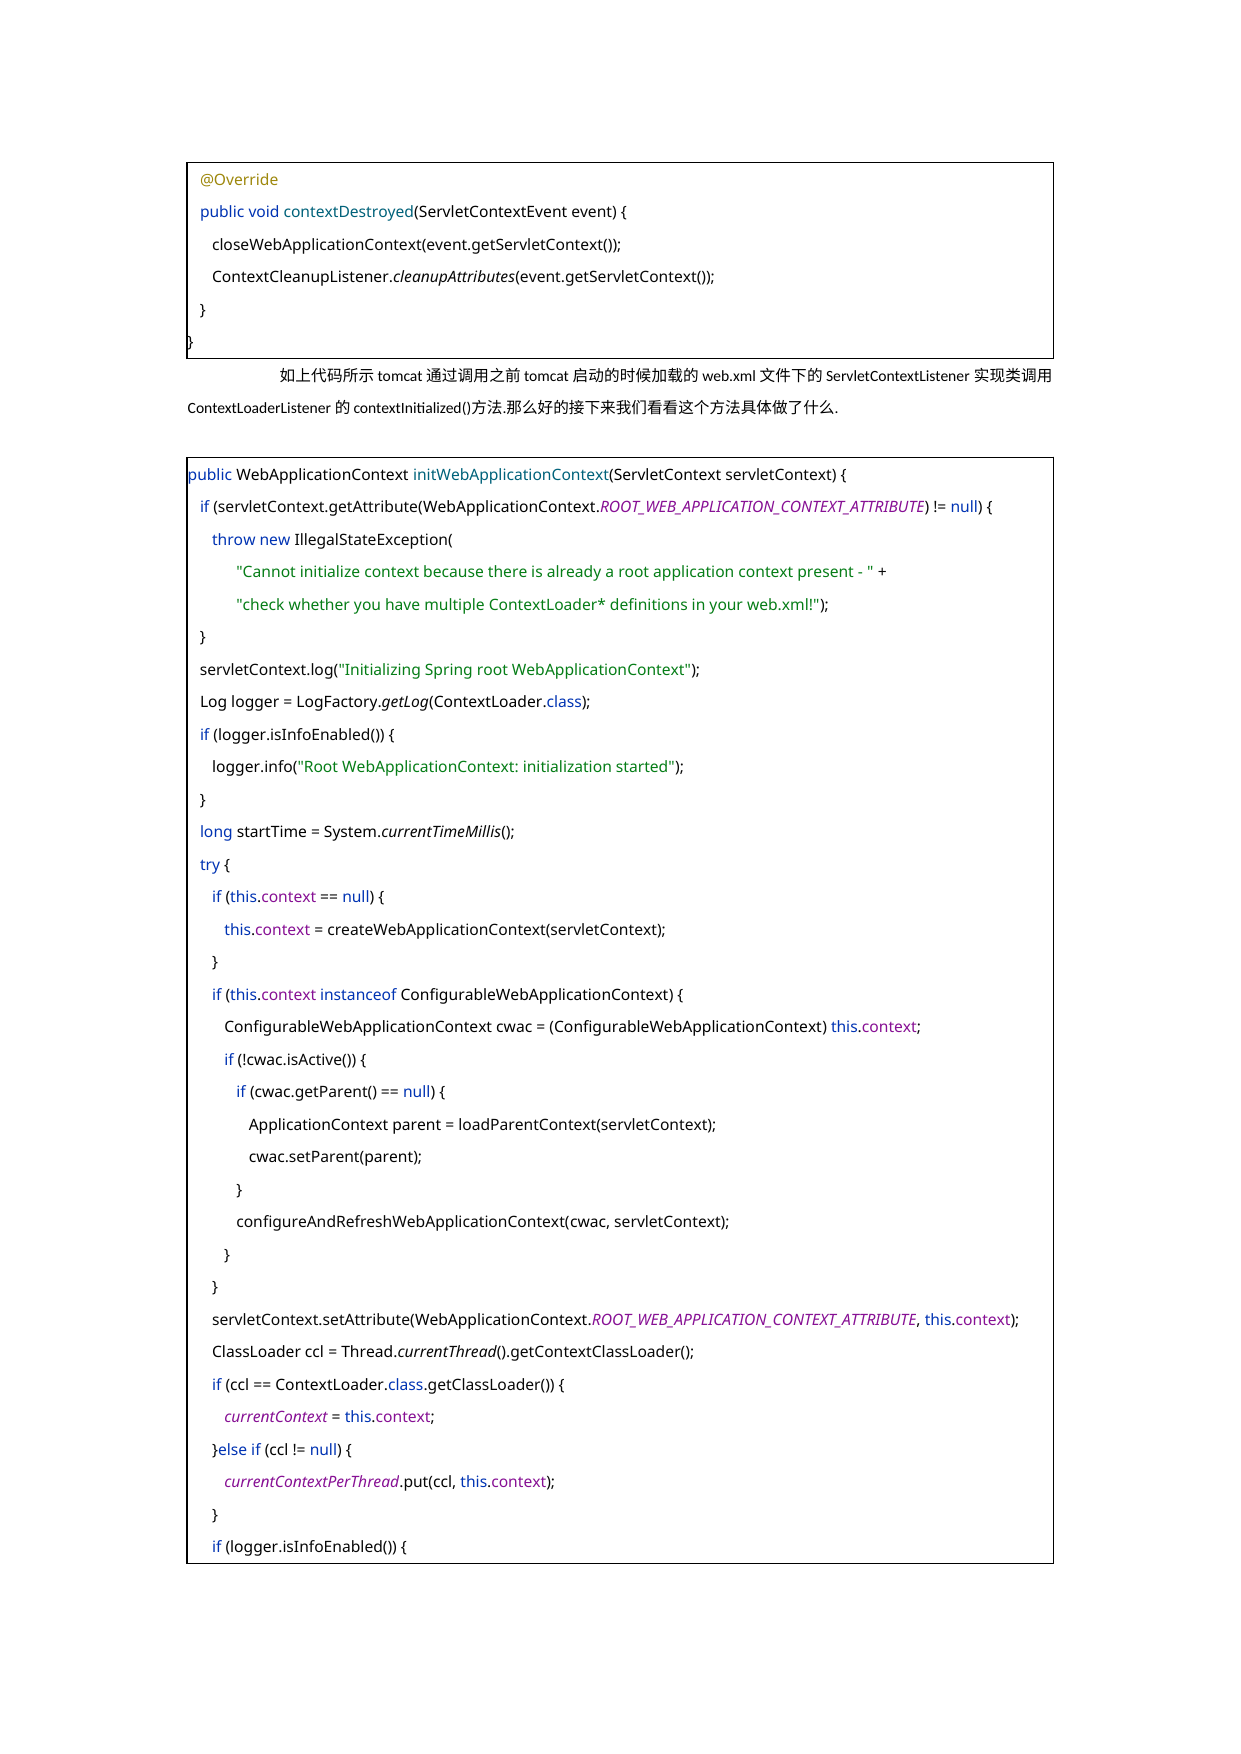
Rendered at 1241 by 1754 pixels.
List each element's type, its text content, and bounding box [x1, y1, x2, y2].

picture [460, 468, 465, 480]
picture [430, 470, 435, 480]
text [188, 163, 1053, 358]
picture [542, 471, 547, 480]
picture [372, 208, 377, 217]
picture [522, 470, 527, 480]
picture [332, 207, 337, 217]
text 如上代码所示tomcat通过调用之前tomcat启动的时候加载的web.xml文件下的ServletContextListener 实现类调用ContextLoaderListener 的contextInitialized()方法.那么好的接下来我们看看这个方法具体做了什么. [187, 359, 1053, 424]
picture [571, 471, 576, 480]
picture [489, 471, 494, 484]
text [188, 458, 1053, 1563]
